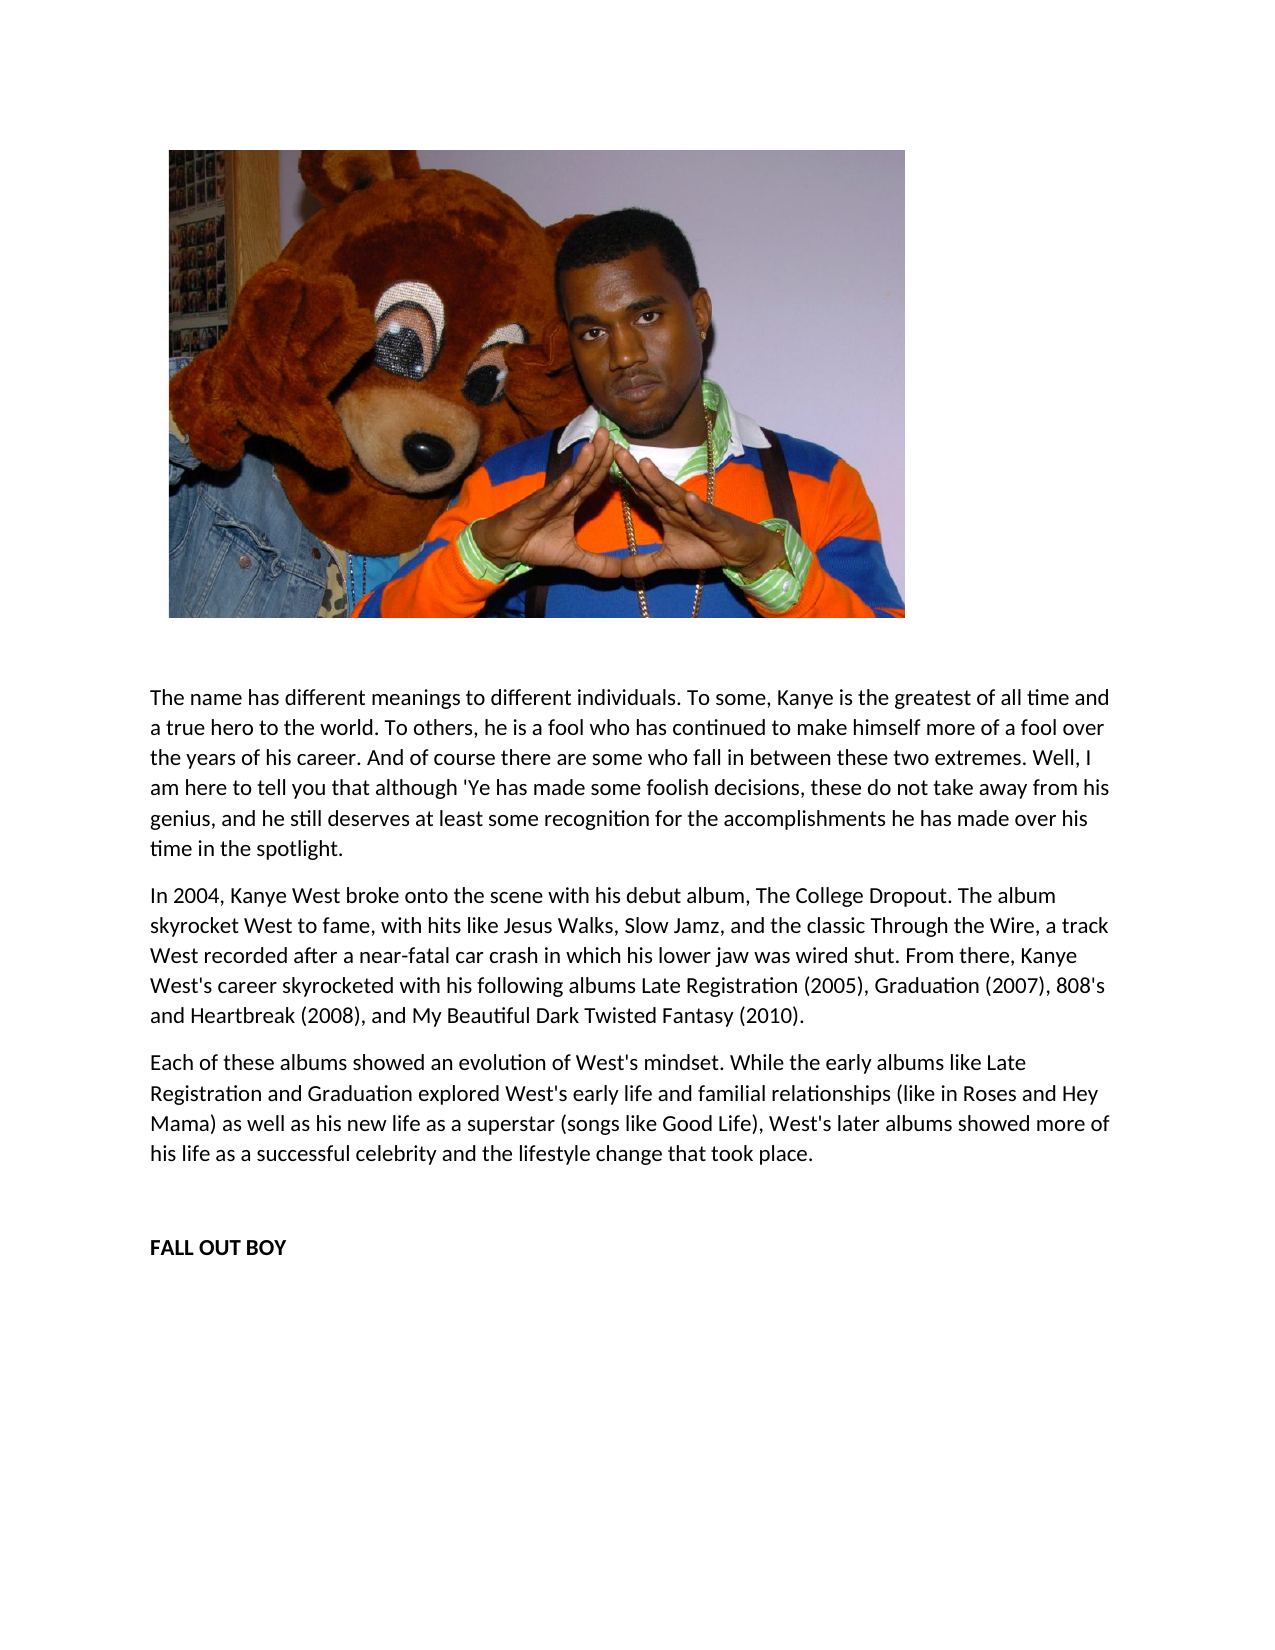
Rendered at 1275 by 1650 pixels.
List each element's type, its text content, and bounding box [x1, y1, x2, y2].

text In 2004, Kanye West broke onto the scene with his debut album, The College Dropout. The album skyrocket West to fame, with hits like Jesus Walks, Slow Jamz, and the classic Through the Wire, a track West recorded after a near-fatal car crash in which his lower jaw was wired shut. From there, Kanye West's career skyrocketed with his following albums Late Registration (2005), Graduation (2007), 808's and Heartbreak (2008), and My Beautiful Dark Twisted Fantasy (2010). [150, 881, 1125, 1030]
text Each of these albums showed an evolution of West's mindset. While the early albums like Late Registration and Graduation explored West's early life and familial relationships (like in Roses and Hey Mama) as well as his new life as a superstar (songs like Good Life), West's later albums showed more of his life as a successful celebrity and the lifestyle change that took place. [150, 1048, 1125, 1167]
text FALL OUT BOY [150, 1233, 1125, 1261]
text The name has different meanings to different individuals. To some, Kanye is the greatest of all time and a true hero to the world. To others, he is a fool who has continued to make himself more of a fool over the years of his career. And of course there are some who fall in between these two extremes. Well, I am here to tell you that although 'Ye has made some foolish decisions, these do not take away from his genius, and he still deserves at least some recognition for the accomplishments he has made over his time in the spotlight. [150, 683, 1125, 862]
